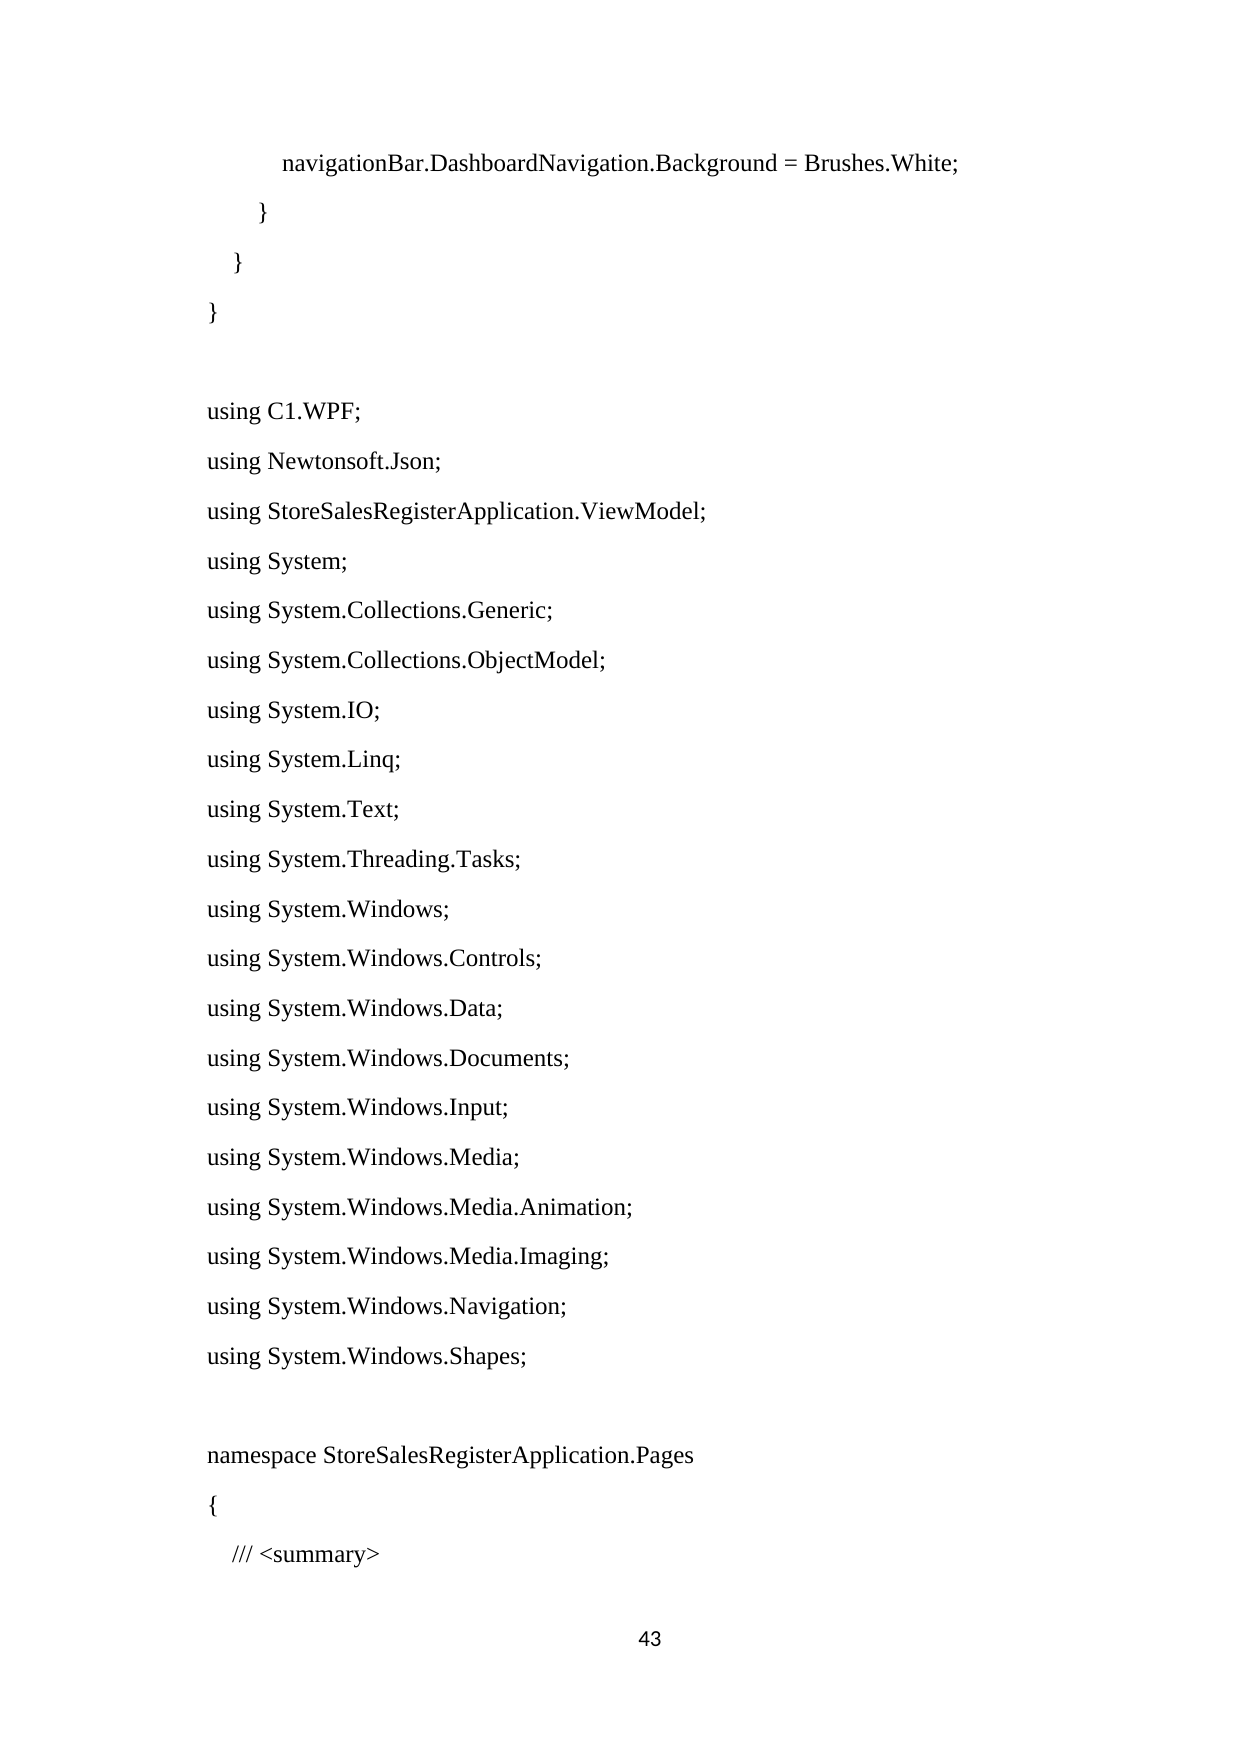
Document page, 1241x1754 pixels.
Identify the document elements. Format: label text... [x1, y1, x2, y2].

text using System.Windows.Controls; [207, 943, 1092, 972]
text using StoreSalesRegisterApplication.ViewModel; [207, 496, 1092, 525]
text using System.Windows.Documents; [207, 1043, 1092, 1071]
text using System.Windows.Data; [207, 993, 1092, 1022]
text using System.Windows; [207, 894, 1092, 922]
text using System.Text; [207, 794, 1092, 823]
text using System.Threading.Tasks; [207, 844, 1092, 873]
text using System.Windows.Media.Imaging; [207, 1241, 1092, 1270]
text } [207, 297, 1092, 326]
text using System.Linq; [207, 744, 1092, 773]
text using System.Windows.Input; [207, 1092, 1092, 1121]
text using Newtonsoft.Json; [207, 446, 1092, 475]
text using System.Windows.Navigation; [207, 1291, 1092, 1320]
text } [207, 247, 1092, 276]
text using System.Windows.Media.Animation; [207, 1192, 1092, 1221]
text using System; [207, 546, 1092, 574]
text /// <summary> [207, 1539, 1092, 1568]
text using System.Collections.Generic; [207, 596, 1092, 624]
text } [207, 197, 1092, 226]
text { [207, 1490, 1092, 1519]
text using System.Collections.ObjectModel; [207, 645, 1092, 674]
text namespace StoreSalesRegisterApplication.Pages [207, 1440, 1092, 1469]
text using System.Windows.Media; [207, 1142, 1092, 1171]
text ﻿using C1.WPF; [207, 396, 1092, 425]
text navigationBar.DashboardNavigation.Background = Brushes.White; [207, 148, 1092, 176]
text using System.IO; [207, 695, 1092, 724]
text using System.Windows.Shapes; [207, 1341, 1092, 1369]
